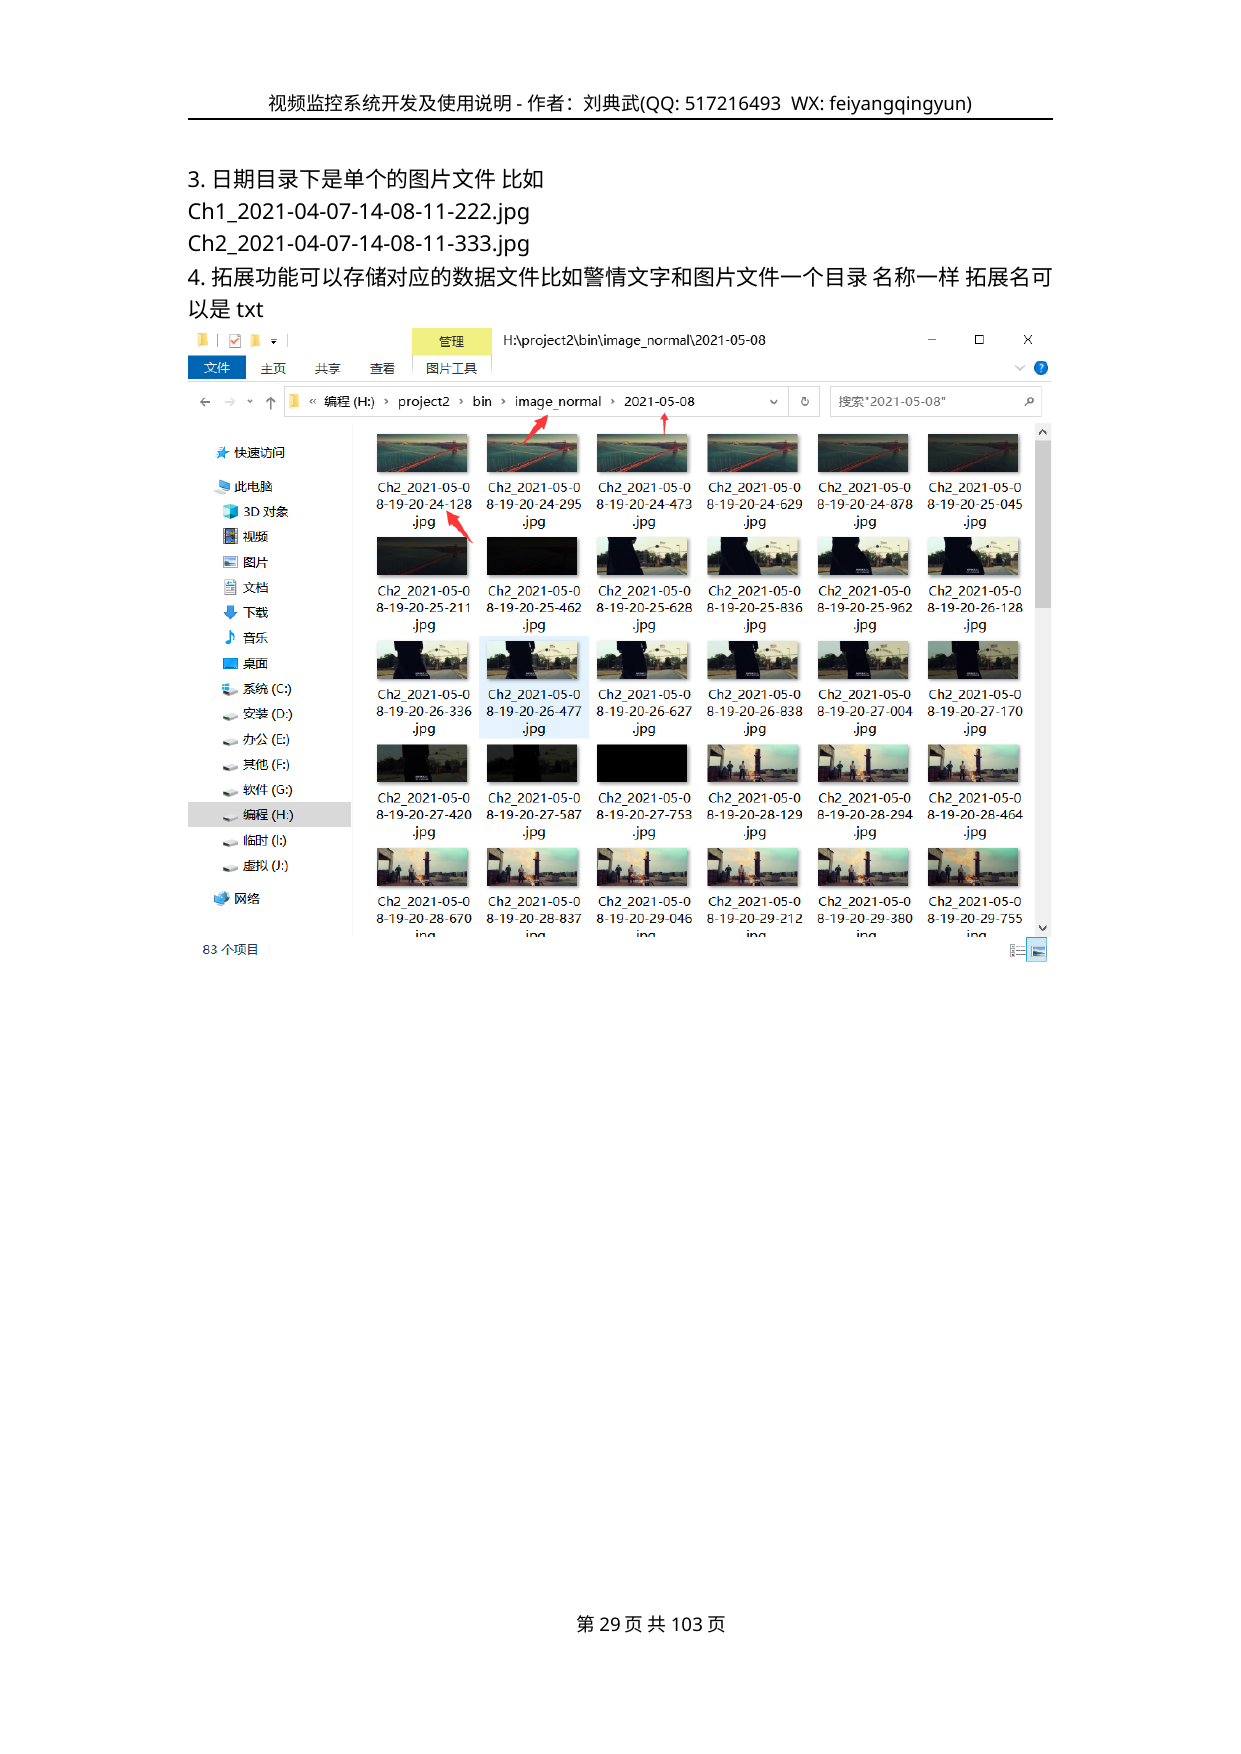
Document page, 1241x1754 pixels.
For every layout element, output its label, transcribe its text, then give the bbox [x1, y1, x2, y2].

picture [187, 324, 1052, 962]
text Ch1_2021-04-07-14-08-11-222.jpg [187, 194, 1053, 227]
text 4. 拓展功能可以存储对应的数据文件比如警情文字和图片文件一个目录 名称一样 拓展名可以是 txt [187, 259, 1053, 324]
text Ch2_2021-04-07-14-08-11-333.jpg [187, 227, 1053, 259]
text 3. 日期目录下是单个的图片文件 比如 [187, 162, 1053, 194]
